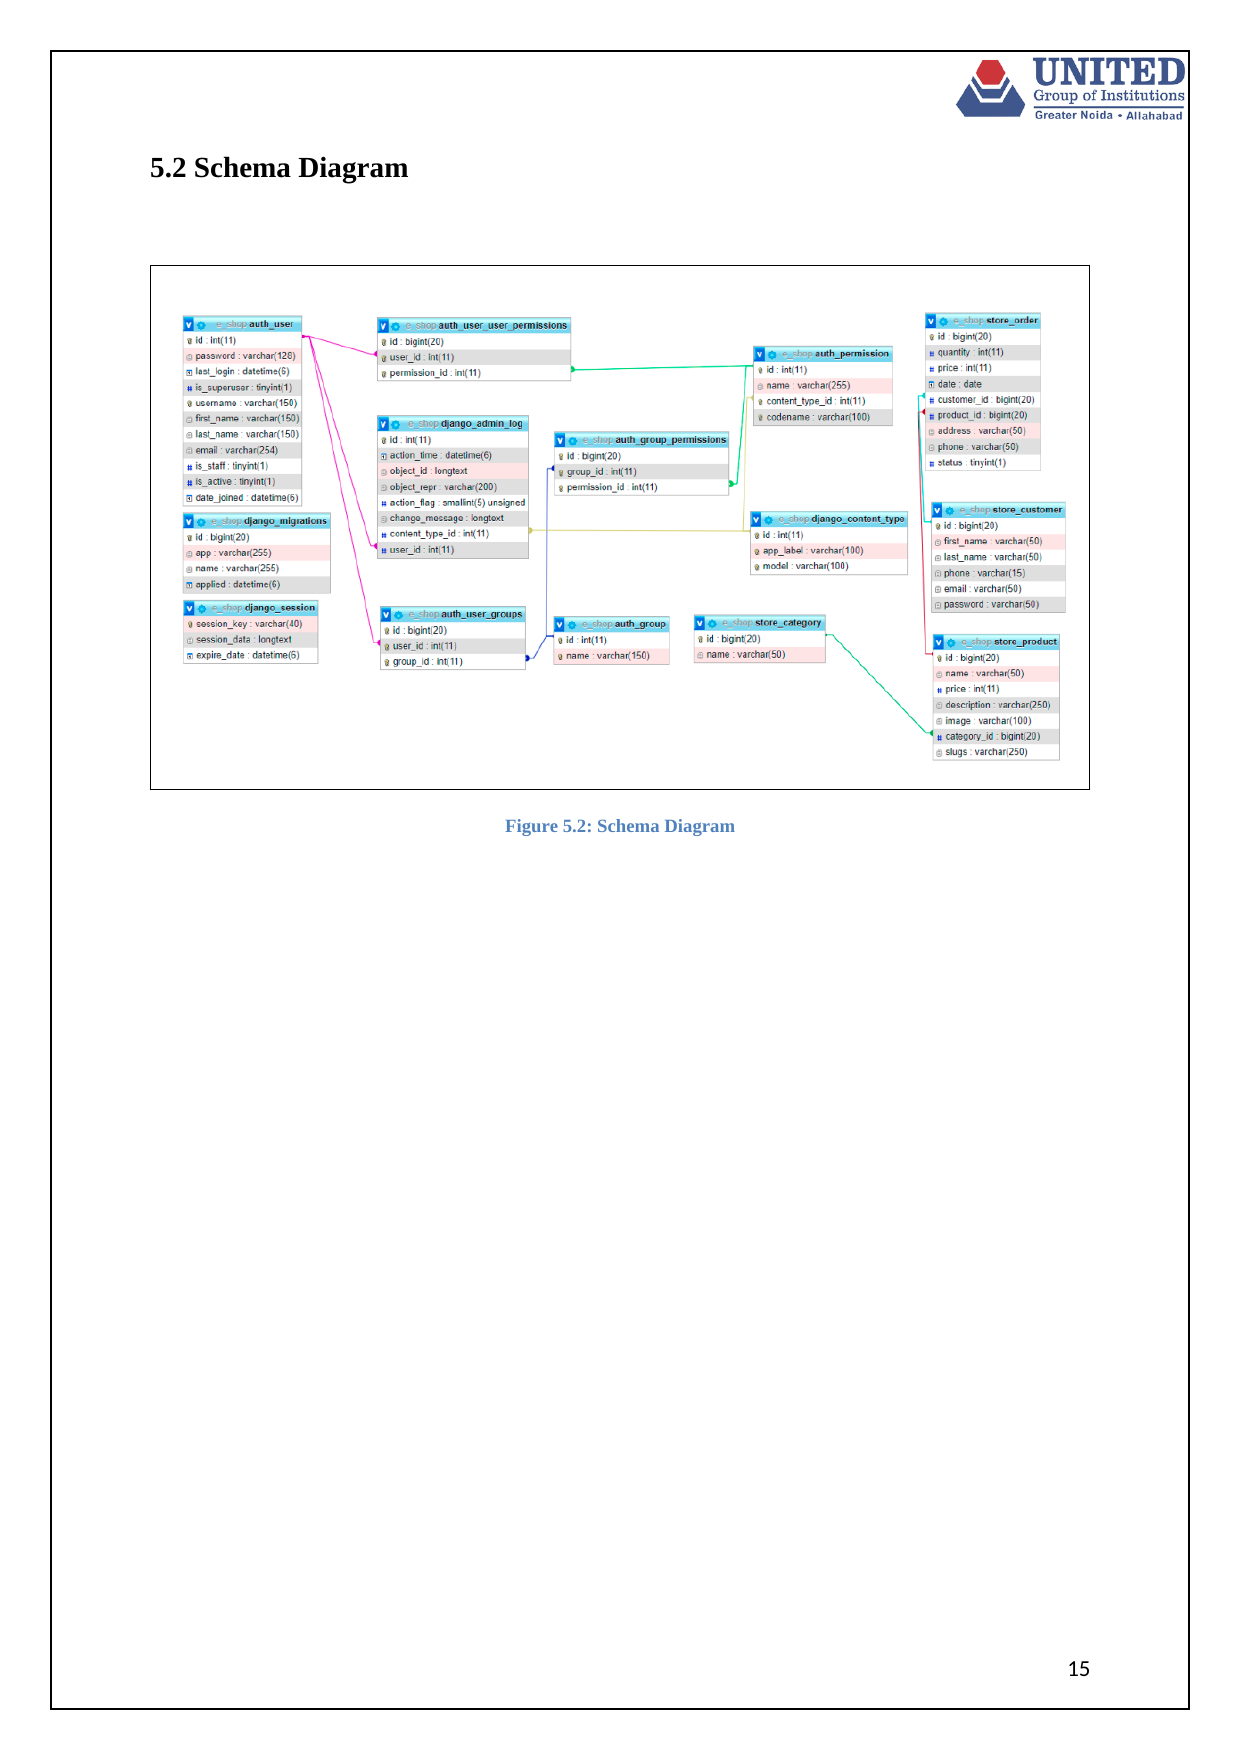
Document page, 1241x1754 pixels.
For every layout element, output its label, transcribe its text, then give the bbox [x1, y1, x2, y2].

subtitle 5.2 Schema Diagram [150, 150, 1090, 183]
picture [952, 53, 1186, 124]
text Figure 5.2: Schema Diagram [150, 815, 1090, 837]
picture [151, 266, 1089, 789]
